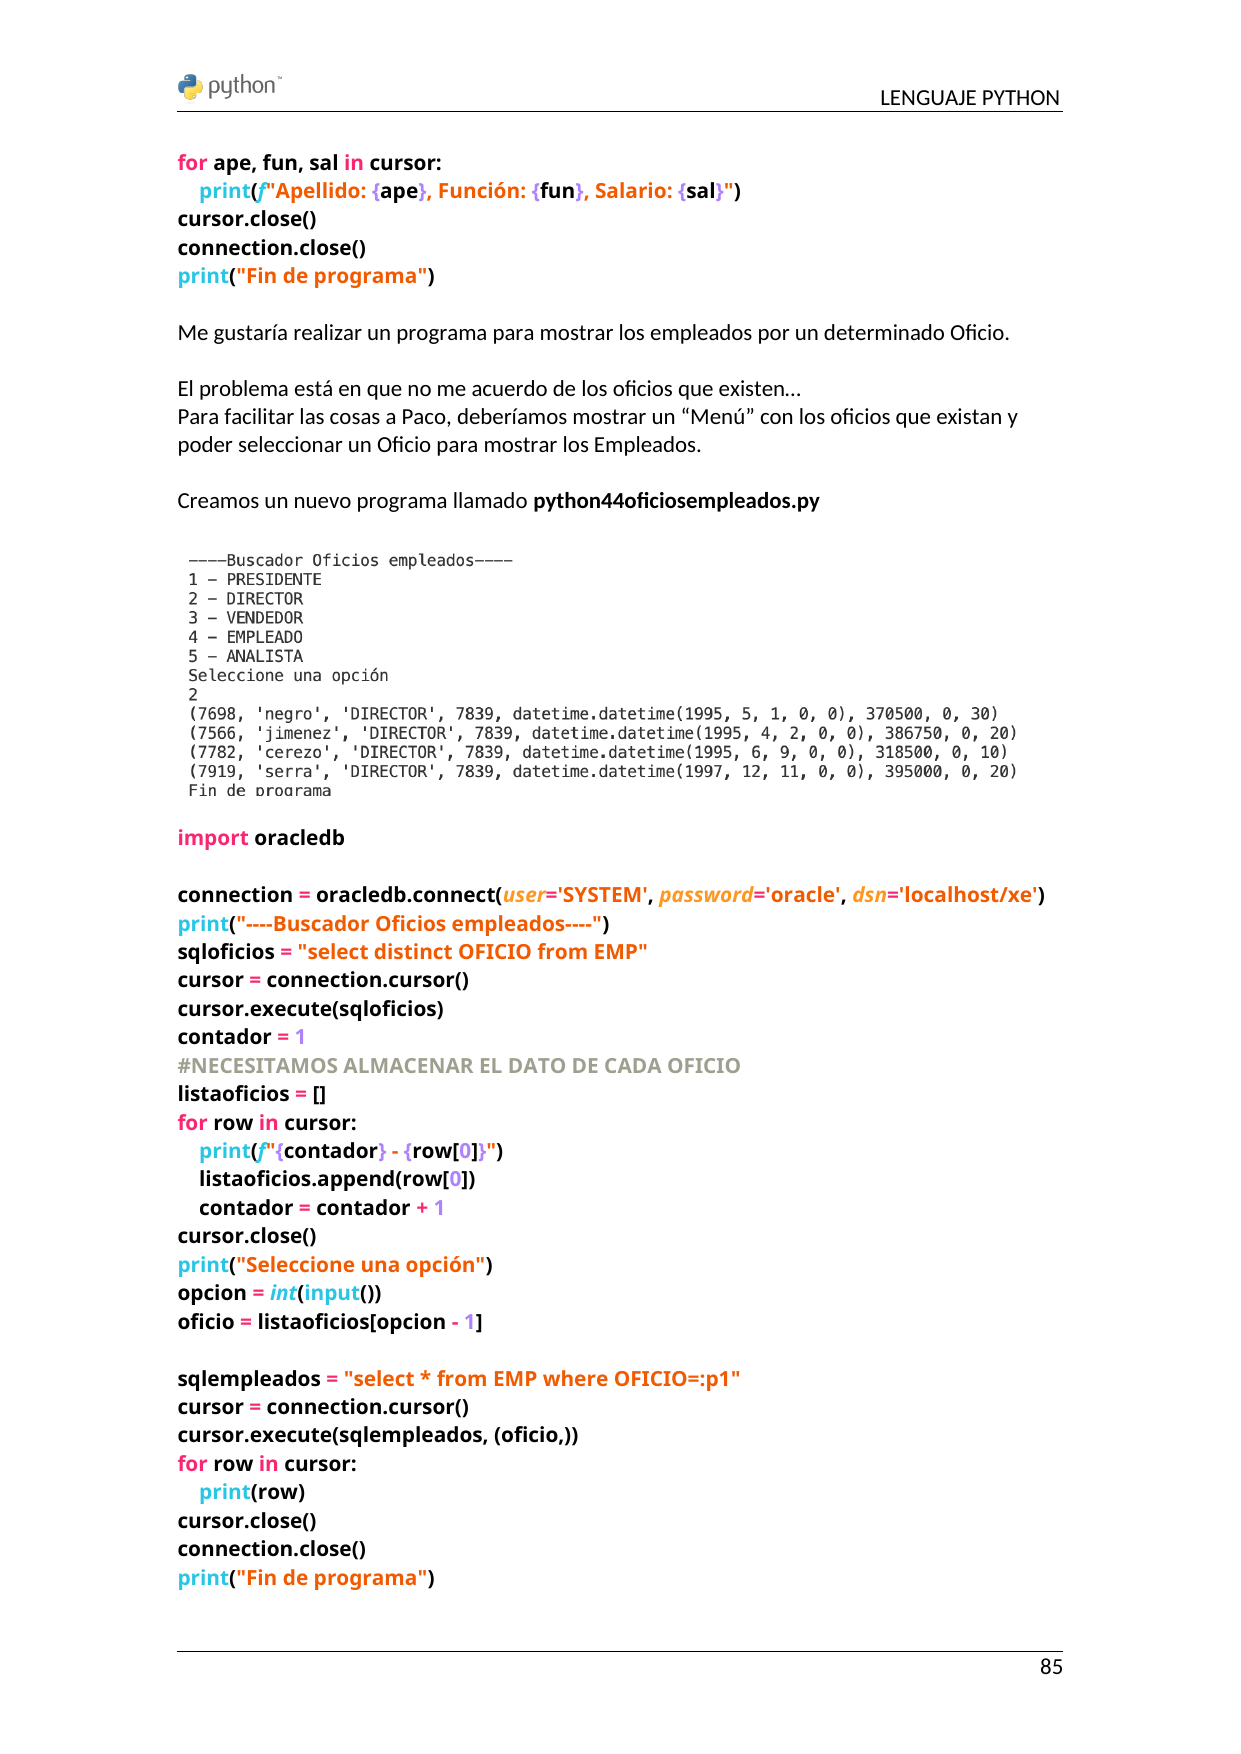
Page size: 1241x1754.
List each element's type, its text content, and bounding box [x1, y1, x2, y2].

text print(f"Apellido: {ape}, Función: {fun}, Salario: {sal}") [177, 176, 1063, 204]
text Para facilitar las cosas a Paco, deberíamos mostrar un “Menú” con los oficios que existan y poder seleccionar un Oficio para mostrar los Empleados. [177, 402, 1063, 458]
text connection.close() [177, 233, 1063, 261]
text sqloficios = "select distinct OFICIO from EMP" [177, 937, 1063, 966]
text cursor = connection.cursor() [177, 1392, 1063, 1421]
text print("Fin de programa") [177, 1563, 1063, 1591]
text sqlempleados = "select * from EMP where OFICIO=:p1" [177, 1364, 1063, 1392]
picture [177, 542, 1063, 796]
text cursor.close() [177, 204, 1063, 233]
text #NECESITAMOS ALMACENAR EL DATO DE CADA OFICIO [177, 1051, 1063, 1079]
text for row in cursor: [177, 1449, 1063, 1477]
text import oracledb [177, 823, 1063, 852]
text contador = 1 [177, 1022, 1063, 1051]
text print(f"{contador} - {row[0]}") [177, 1136, 1063, 1164]
picture [177, 73, 283, 105]
text print("----Buscador Oficios empleados----") [177, 909, 1063, 937]
text oficio = listaoficios[opcion - 1] [177, 1307, 1063, 1335]
text connection.close() [177, 1534, 1063, 1563]
text cursor.execute(sqloficios) [177, 994, 1063, 1022]
text cursor.execute(sqlempleados, (oficio,)) [177, 1421, 1063, 1449]
text cursor.close() [177, 1506, 1063, 1534]
text El problema está en que no me acuerdo de los oficios que existen… [177, 374, 1063, 402]
text cursor = connection.cursor() [177, 966, 1063, 994]
text cursor.close() [177, 1221, 1063, 1250]
text contador = contador + 1 [177, 1193, 1063, 1221]
text print(row) [177, 1477, 1063, 1506]
text for row in cursor: [177, 1108, 1063, 1136]
text listaoficios = [] [177, 1079, 1063, 1108]
text connection = oracledb.connect(user='SYSTEM', password='oracle', dsn='localhost/xe') [177, 880, 1063, 909]
text listaoficios.append(row[0]) [177, 1164, 1063, 1193]
text Me gustaría realizar un programa para mostrar los empleados por un determinado Oficio. [177, 318, 1063, 346]
text for ape, fun, sal in cursor: [177, 148, 1063, 176]
text print("Fin de programa") [177, 261, 1063, 290]
text print("Seleccione una opción") [177, 1250, 1063, 1278]
text opcion = int(input()) [177, 1278, 1063, 1307]
text Creamos un nuevo programa llamado python44oficiosempleados.py [177, 486, 1063, 514]
